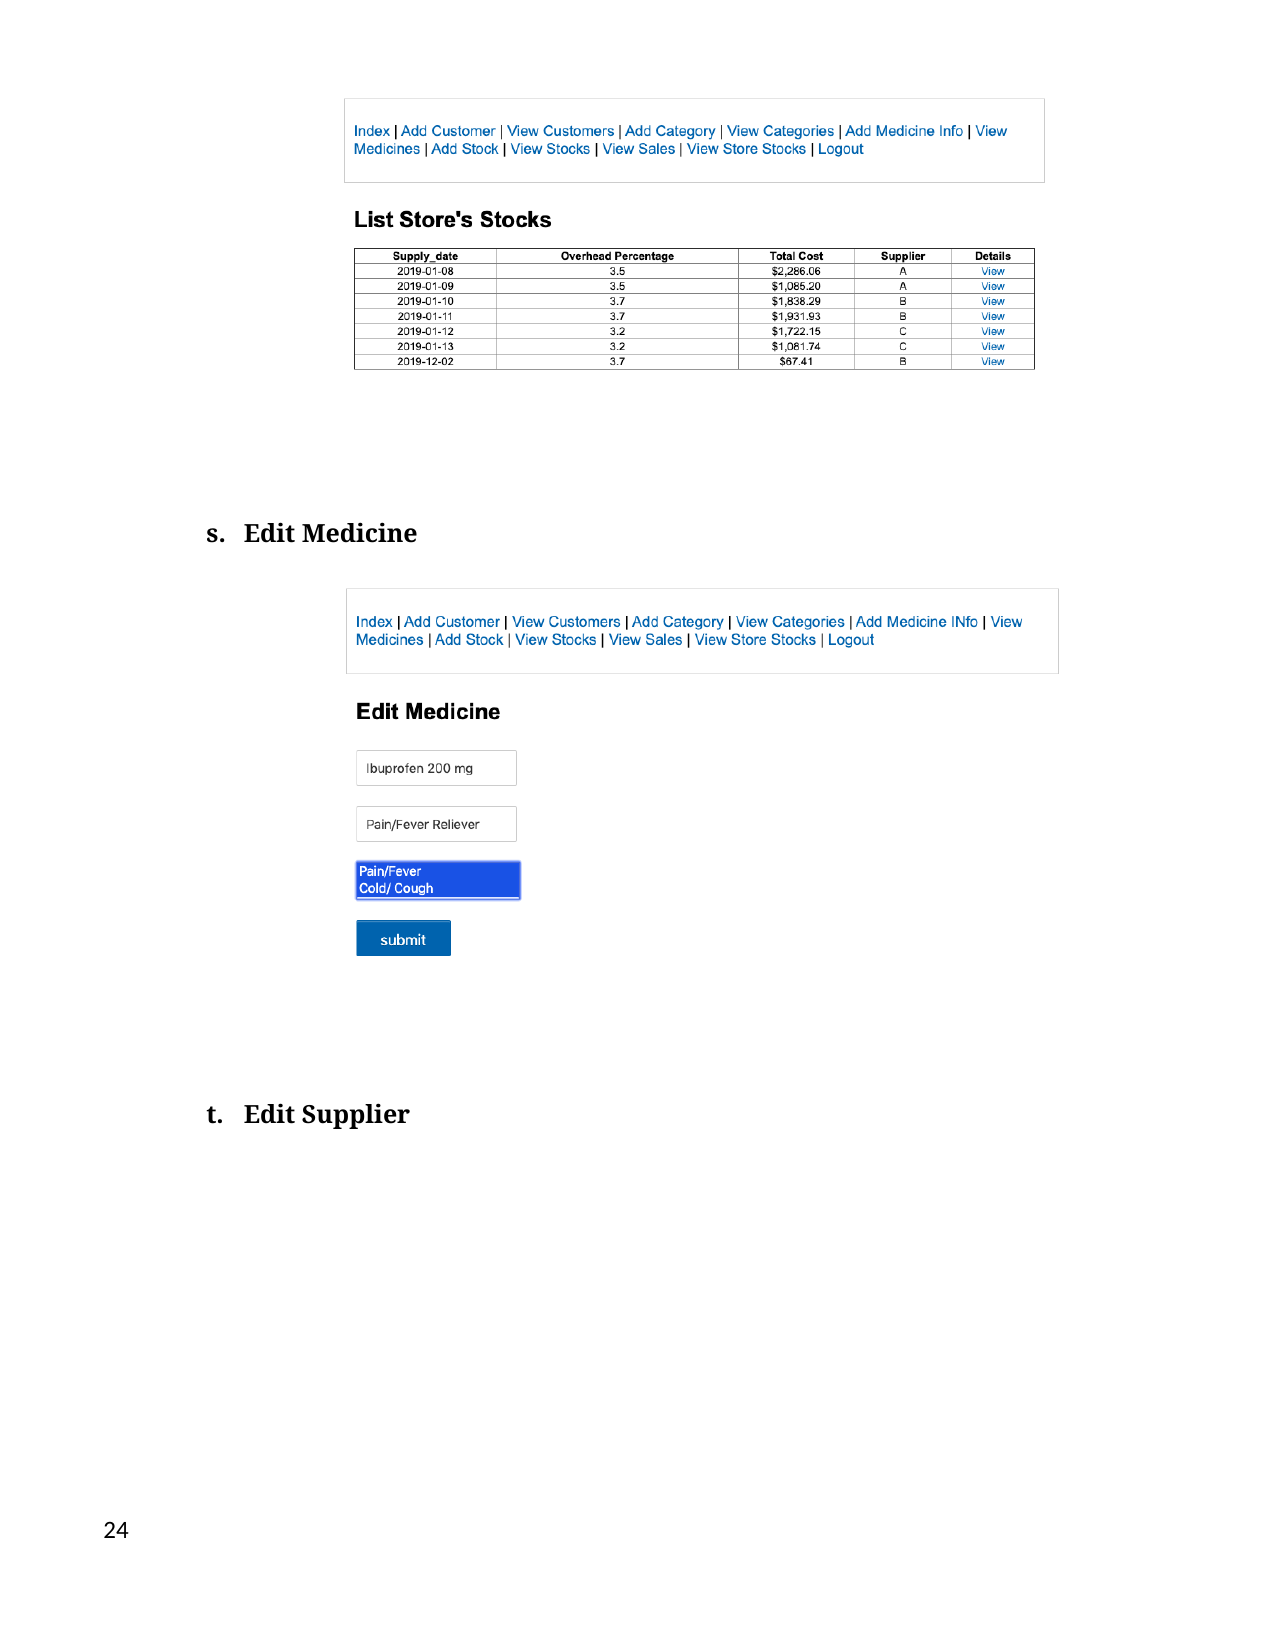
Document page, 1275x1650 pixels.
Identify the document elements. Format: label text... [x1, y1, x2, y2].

picture [328, 583, 1073, 995]
list Edit Medicine [206, 516, 1172, 550]
list Edit Supplier [206, 1097, 1172, 1131]
picture [328, 93, 1069, 380]
